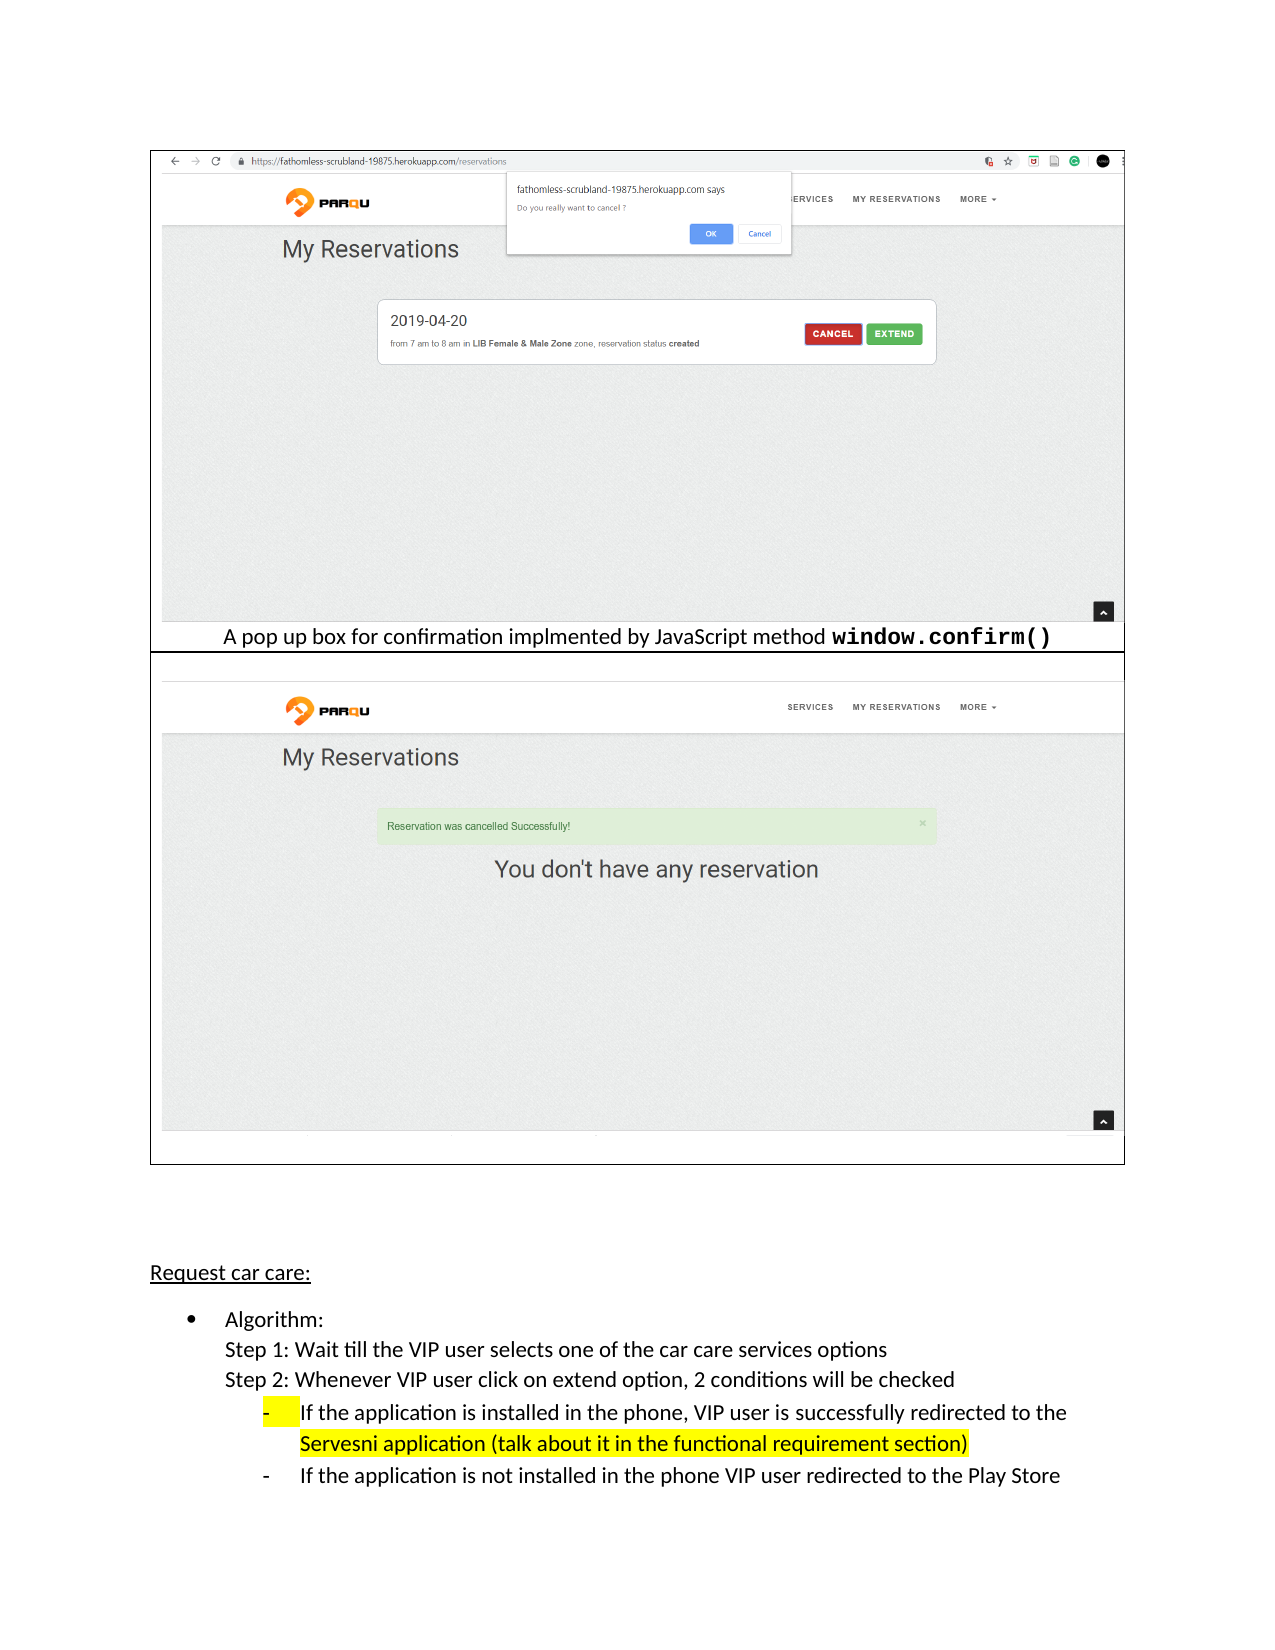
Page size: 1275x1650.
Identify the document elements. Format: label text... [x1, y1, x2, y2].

list Algorithm: [187, 1305, 1125, 1333]
picture [161, 151, 1125, 623]
table_cell [151, 653, 1124, 1163]
list If the application is not installed in the phone VIP user redirected to the Play Store [262, 1459, 1125, 1491]
picture [161, 680, 1125, 1136]
text Request car care: [150, 1258, 1125, 1286]
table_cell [151, 151, 1124, 651]
list Step 2: Whenever VIP user click on extend option, 2 conditions will be checked [225, 1366, 1125, 1394]
list If the application is installed in the phone, VIP user is successfully redirected to the Servesni application (talk about it in the functional requirement section) [262, 1396, 1125, 1457]
list Step 1: Wait till the VIP user selects one of the car care services options [225, 1335, 1125, 1363]
